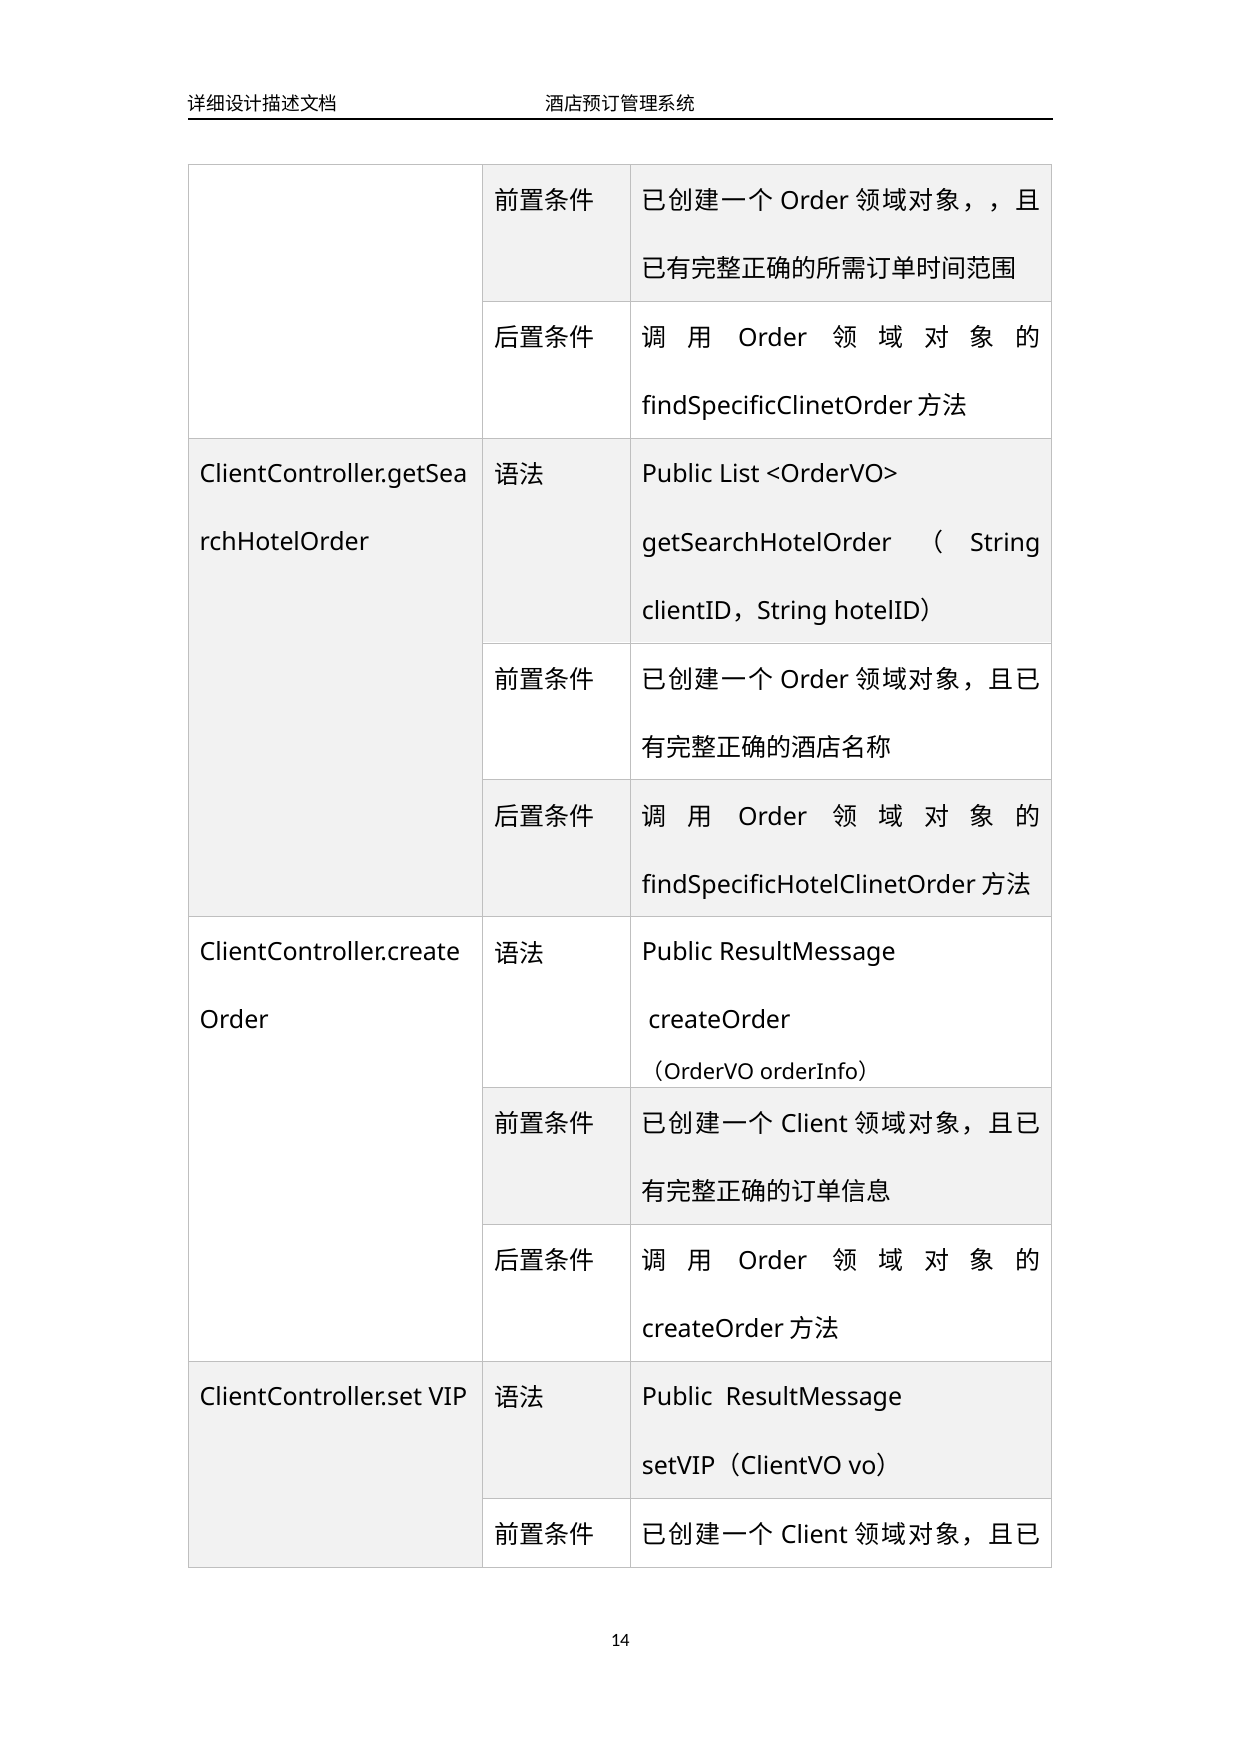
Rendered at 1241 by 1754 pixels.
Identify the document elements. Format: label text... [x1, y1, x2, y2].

table_cell 调用Order领域对象的findSpecificHotelClinetOrder方法 [631, 780, 1051, 916]
table_cell Public List <OrderVO> getSearchHotelOrder（String clientID，String hotelID） [631, 439, 1051, 642]
table_cell 前置条件 [483, 644, 630, 779]
table_cell 已创建一个Order领域对象，且已有完整正确的酒店名称 [631, 644, 1051, 779]
table_cell 语法 [483, 1362, 630, 1498]
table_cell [189, 165, 482, 438]
table_cell 语法 [483, 439, 630, 642]
table_cell Public ResultMessage setVIP（ClientVO vo） [631, 1362, 1051, 1498]
table_cell 调用Order领域对象的createOrder方法 [631, 1225, 1051, 1361]
table_cell 调用Order领域对象的findSpecificClinetOrder方法 [631, 302, 1051, 438]
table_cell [631, 1499, 1051, 1567]
table_cell Public ResultMessage createOrder （OrderVO orderInfo） [631, 917, 1051, 1087]
table_cell 已创建一个Order领域对象，，且已有完整正确的所需订单时间范围 [631, 165, 1051, 301]
table_cell 后置条件 [483, 1225, 630, 1361]
table_cell ClientController.createOrder [189, 917, 482, 1361]
table_cell 前置条件 [483, 165, 630, 301]
table_cell 后置条件 [483, 780, 630, 916]
table_cell ClientController.set VIP [189, 1362, 482, 1567]
table_cell 前置条件 [483, 1088, 630, 1224]
table_cell 后置条件 [483, 302, 630, 438]
table_cell 前置条件 [483, 1499, 630, 1567]
table_cell 语法 [483, 917, 630, 1087]
table_cell ClientController.getSearchHotelOrder [189, 439, 482, 916]
table_cell 已创建一个Client领域对象，且已有完整正确的订单信息 [631, 1088, 1051, 1224]
